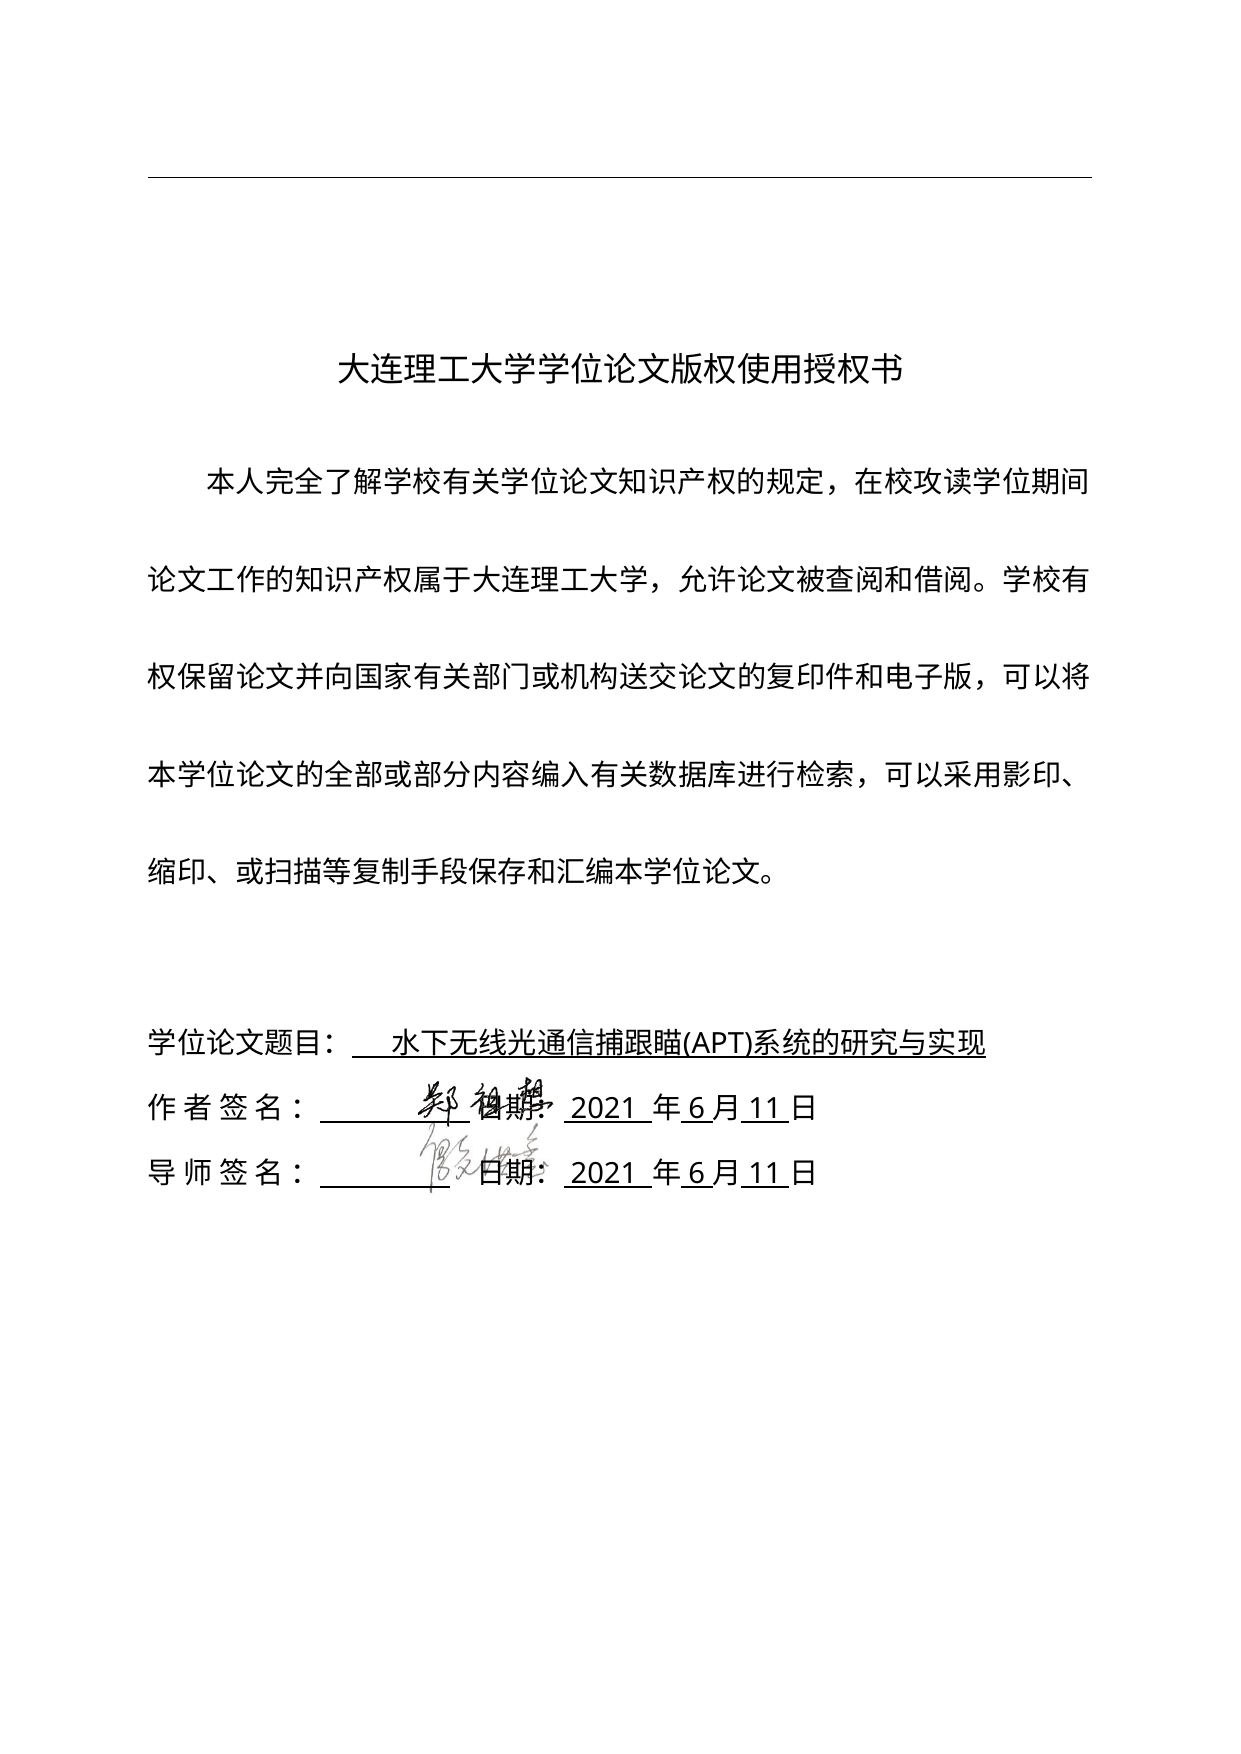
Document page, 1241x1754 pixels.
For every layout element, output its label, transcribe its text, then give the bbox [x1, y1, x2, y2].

text 学位论文题目： 水下无线光通信捕跟瞄(APT)系统的研究与实现 [148, 1009, 1092, 1074]
picture [418, 1075, 554, 1130]
text 大连理工大学学位论文版权使用授权书 [148, 343, 1092, 391]
text 导 师 签 名 ： 日期： 2021 年 6 月 11 日 [148, 1139, 1092, 1204]
text 本人完全了解学校有关学位论文知识产权的规定，在校攻读学位期间论文工作的知识产权属于大连理工大学，允许论文被查阅和借阅。学校有权保留论文并向国家有关部门或机构送交论文的复印件和电子版，可以将本学位论文的全部或部分内容编入有关数据库进行检索，可以采用影印、缩印、或扫描等复制手段保存和汇编本学位论文。 [148, 448, 1092, 903]
text 作 者 签 名 ： 日期： 2021 年 6 月 11 日 [148, 1074, 1092, 1139]
